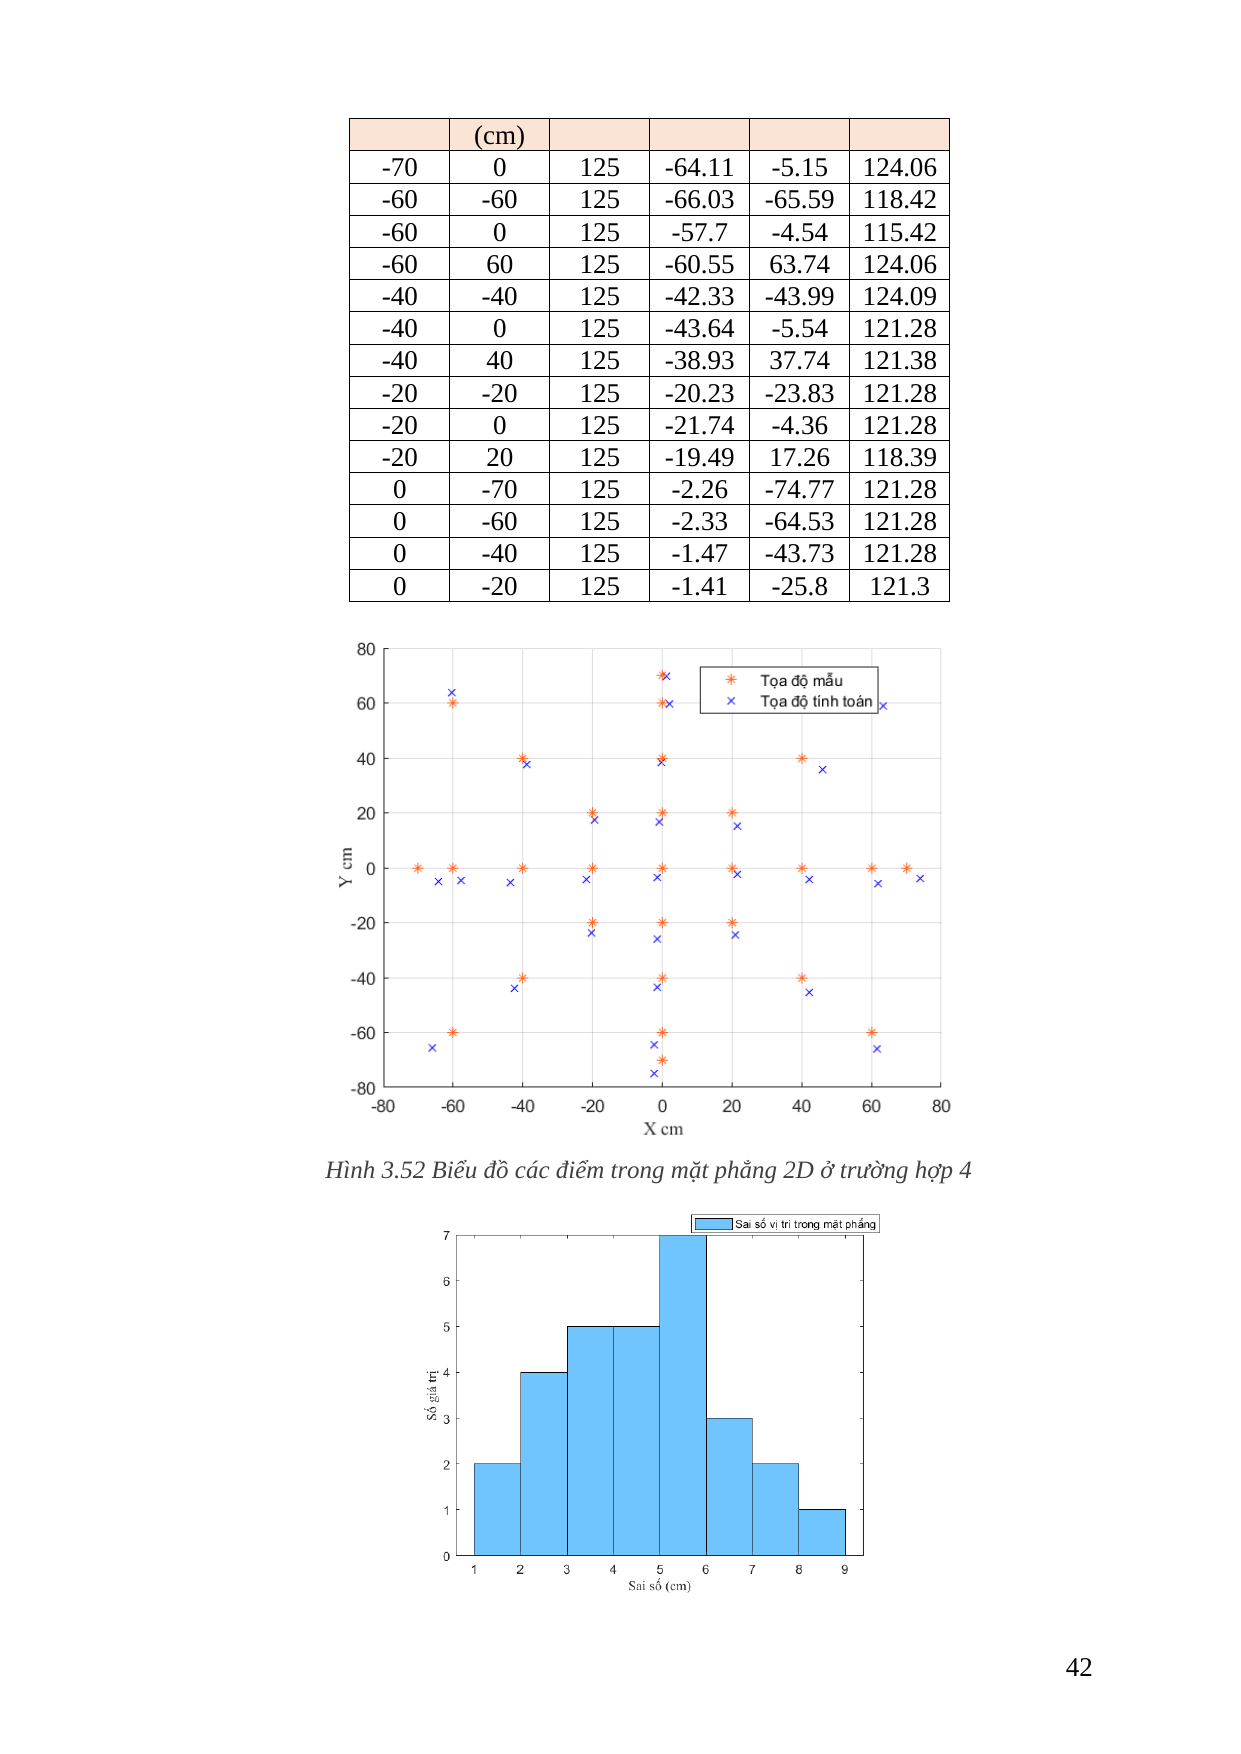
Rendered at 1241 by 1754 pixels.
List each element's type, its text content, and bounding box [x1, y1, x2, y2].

picture [387, 1205, 913, 1599]
table_cell -60.55 [650, 248, 749, 279]
table_cell -40 [450, 538, 549, 569]
table_cell 0 [450, 151, 549, 182]
table_cell 125 [550, 280, 649, 311]
table_cell -20 [350, 441, 449, 472]
table_cell 121.28 [850, 312, 949, 343]
table_cell -60 [350, 184, 449, 215]
table_cell 17.26 [750, 441, 849, 472]
table_cell X (cm) [350, 119, 449, 150]
table_cell -60 [350, 248, 449, 279]
table_cell -23.83 [750, 377, 849, 408]
table_cell -2.26 [650, 473, 749, 504]
table_cell -21.74 [650, 409, 749, 440]
table_cell 125 [550, 505, 649, 537]
table_cell 63.74 [750, 248, 849, 279]
table_cell -43.64 [650, 312, 749, 343]
table_cell -42.33 [650, 280, 749, 311]
table_cell 125 [550, 409, 649, 440]
table_cell 125 [550, 184, 649, 215]
table_cell -20 [450, 570, 549, 601]
table_cell -20.23 [650, 377, 749, 408]
table_cell 125 [550, 151, 649, 182]
table_cell 125 [550, 345, 649, 376]
table_cell 121.38 [850, 345, 949, 376]
table_cell 124.09 [850, 280, 949, 311]
table_cell 125 [550, 312, 649, 343]
table_cell -20 [450, 377, 549, 408]
table_cell 121.28 [850, 473, 949, 504]
table_cell -19.49 [650, 441, 749, 472]
table_cell 20 [450, 441, 549, 472]
table_cell -64.11 [650, 151, 749, 182]
table_cell Y (cm) [450, 119, 549, 150]
table_cell 37.74 [750, 345, 849, 376]
table_cell -60 [450, 184, 549, 215]
table_cell -60 [450, 505, 549, 537]
table_cell 0 [450, 409, 549, 440]
table_cell 125 [550, 570, 649, 601]
table_cell -4.36 [750, 409, 849, 440]
table_cell z (cm) [850, 119, 949, 150]
table_cell 0 [350, 538, 449, 569]
table_cell -64.53 [750, 505, 849, 537]
table_cell 125 [550, 441, 649, 472]
table_cell 0 [350, 570, 449, 601]
table_cell 125 [550, 216, 649, 247]
table_cell 121.28 [850, 538, 949, 569]
table_cell Z (cm) [550, 119, 649, 150]
table_cell -70 [450, 473, 549, 504]
table_cell 121.28 [850, 505, 949, 537]
table_cell -20 [350, 409, 449, 440]
table_cell -1.41 [650, 570, 749, 601]
table_cell 40 [450, 345, 549, 376]
table_cell -40 [350, 345, 449, 376]
table_cell -40 [350, 280, 449, 311]
table_cell 121.3 [850, 570, 949, 601]
table_cell -57.7 [650, 216, 749, 247]
table_cell -5.54 [750, 312, 849, 343]
table_cell -43.73 [750, 538, 849, 569]
table_cell -1.47 [650, 538, 749, 569]
table_cell -65.59 [750, 184, 849, 215]
table_cell 125 [550, 248, 649, 279]
table_cell 125 [550, 538, 649, 569]
table_cell -66.03 [650, 184, 749, 215]
table_cell -20 [350, 377, 449, 408]
table_cell 60 [450, 248, 549, 279]
table_cell 0 [450, 216, 549, 247]
table_cell -2.33 [650, 505, 749, 537]
table_cell 0 [450, 312, 549, 343]
table_cell -40 [450, 280, 549, 311]
table_cell -5.15 [750, 151, 849, 182]
table_cell -70 [350, 151, 449, 182]
table_cell -25.8 [750, 570, 849, 601]
table_cell -43.99 [750, 280, 849, 311]
picture [291, 608, 1009, 1147]
table_cell -4.54 [750, 216, 849, 247]
table_cell 0 [350, 473, 449, 504]
table_cell y (cm) [750, 119, 849, 150]
table_cell 124.06 [850, 151, 949, 182]
table_cell -74.77 [750, 473, 849, 504]
table_cell 118.39 [850, 441, 949, 472]
table_cell 118.42 [850, 184, 949, 215]
table_cell 121.28 [850, 377, 949, 408]
table_cell -38.93 [650, 345, 749, 376]
table_cell 125 [550, 377, 649, 408]
table_cell 124.06 [850, 248, 949, 279]
table_cell 125 [550, 473, 649, 504]
table_cell -60 [350, 216, 449, 247]
table_cell x (cm) [650, 119, 749, 150]
table_cell 0 [350, 505, 449, 537]
table_cell 115.42 [850, 216, 949, 247]
table_cell 121.28 [850, 409, 949, 440]
table_cell -40 [350, 312, 449, 343]
